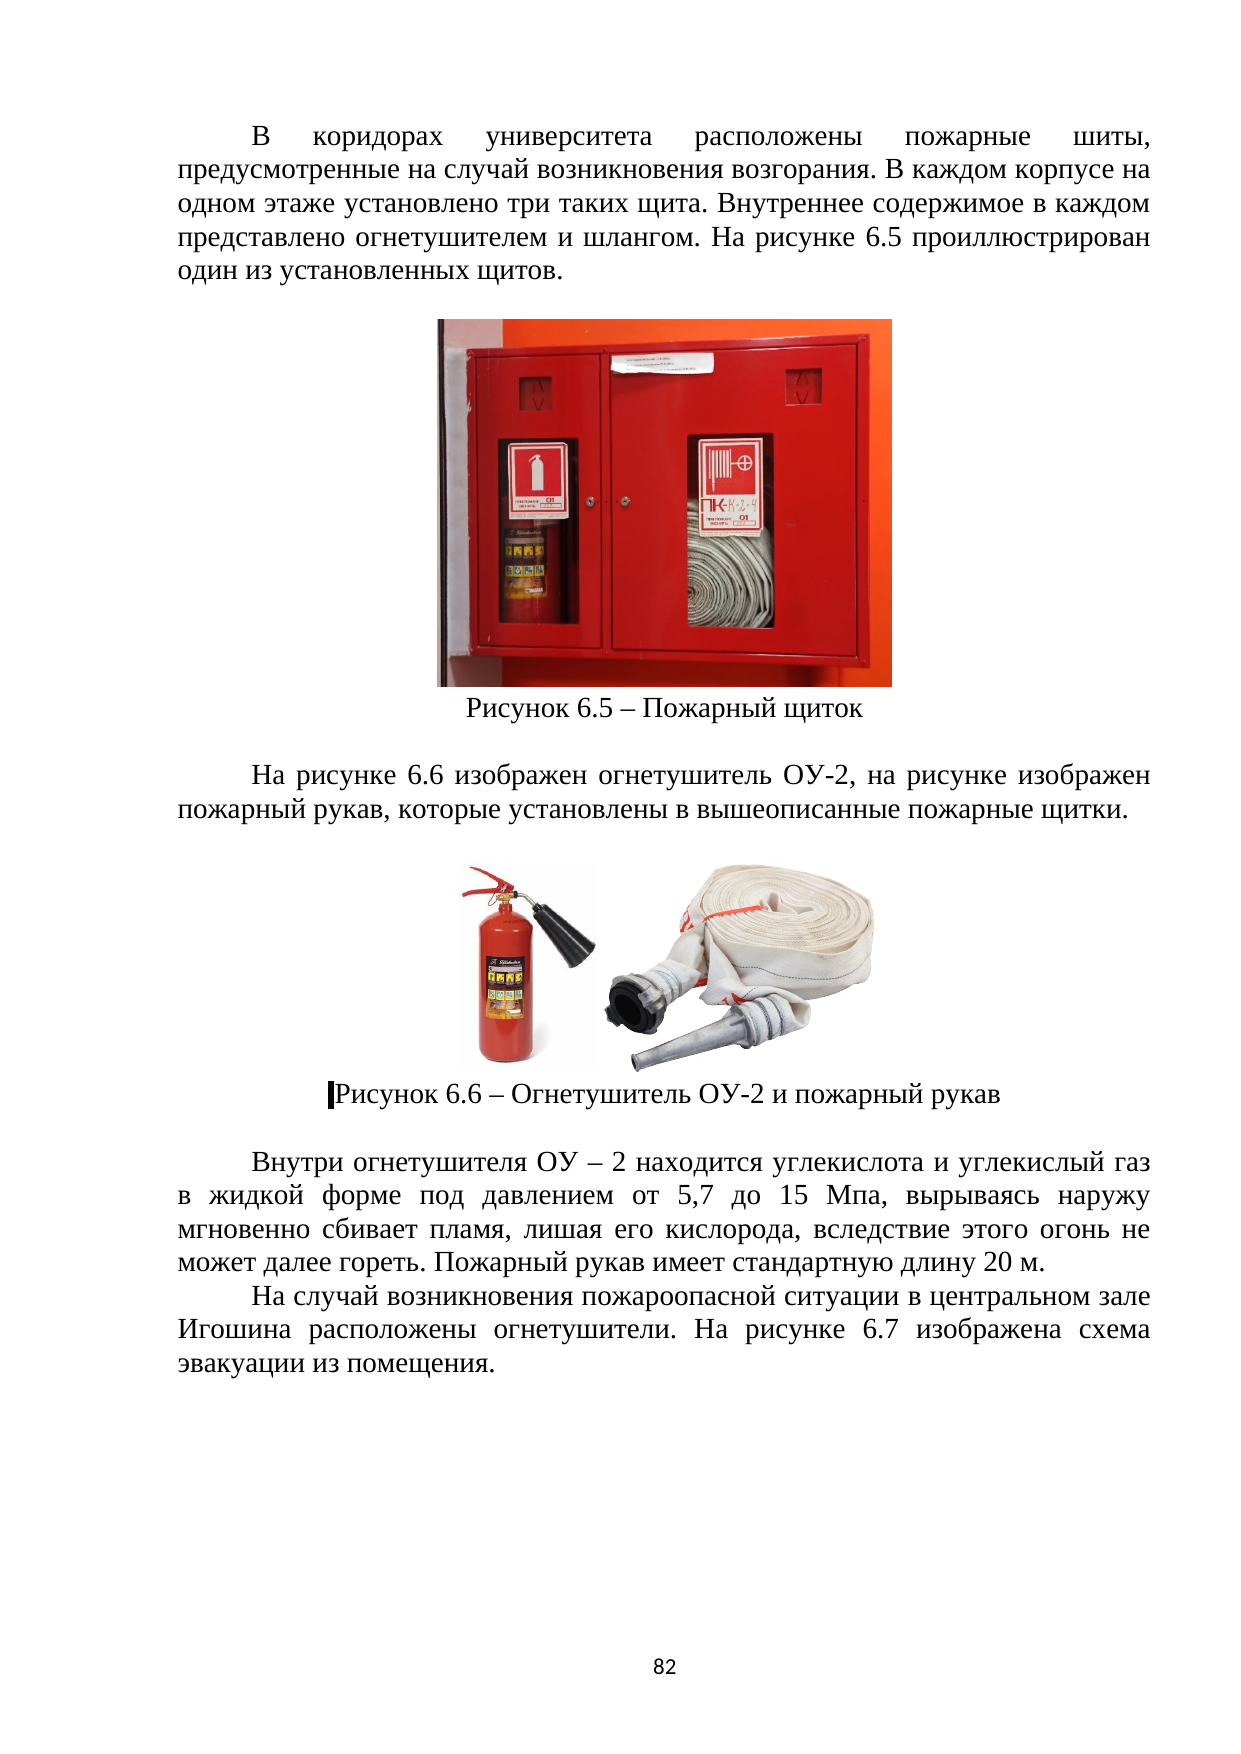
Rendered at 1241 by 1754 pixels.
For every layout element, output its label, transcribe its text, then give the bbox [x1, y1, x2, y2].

list Рисунок 6.6 – Огнетушитель ОУ-2 и пожарный рукав [177, 1077, 1152, 1110]
text На случай возникновения пожароопасной ситуации в центральном зале Игошина расположены огнетушители. На рисунке 6.7 изображена схема эвакуации из помещения. [177, 1278, 1152, 1378]
text В коридорах университета расположены пожарные шиты, предусмотренные на случай возникновения возгорания. В каждом корпусе на одном этаже установлено три таких щита. Внутреннее содержимое в каждом представлено огнетушителем и шлангом. На рисунке 6.5 проиллюстрирован один из установленных щитов. [177, 118, 1152, 286]
text На рисунке 6.6 изображен огнетушитель ОУ-2, на рисунке изображен пожарный рукав, которые установлены в вышеописанные пожарные щитки. [177, 757, 1152, 824]
picture [453, 858, 876, 1077]
picture [437, 319, 892, 687]
text Рисунок 6.5 – Пожарный щиток [177, 690, 1152, 724]
text Внутри огнетушителя ОУ – 2 находится углекислота и углекислый газ в жидкой форме под давлением от 5,7 до 15 Мпа, вырываясь наружу мгновенно сбивает пламя, лишая его кислорода, вследствие этого огонь не может далее гореть. Пожарный рукав имеет стандартную длину 20 м. [177, 1144, 1152, 1278]
